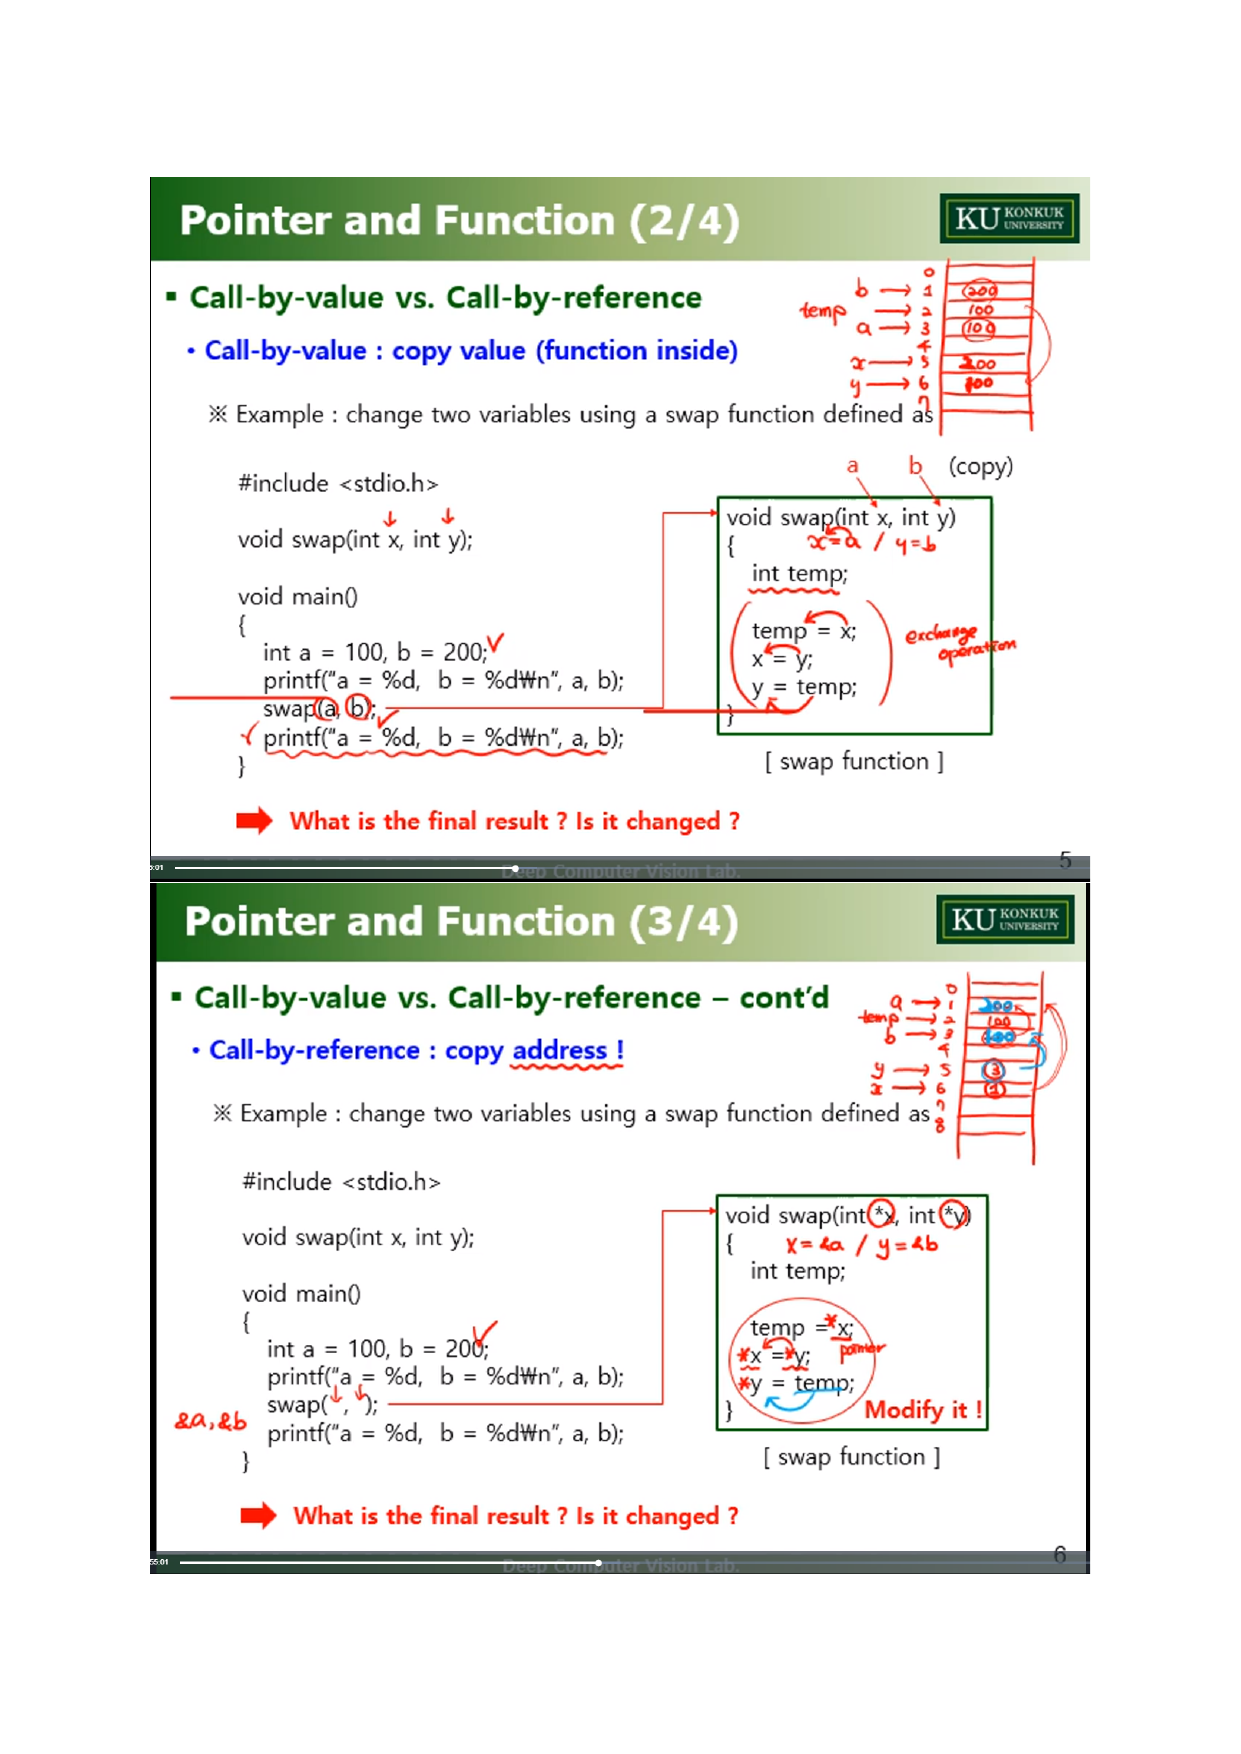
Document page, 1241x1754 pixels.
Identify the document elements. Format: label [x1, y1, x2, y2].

picture [150, 177, 1091, 882]
picture [150, 883, 1091, 1574]
